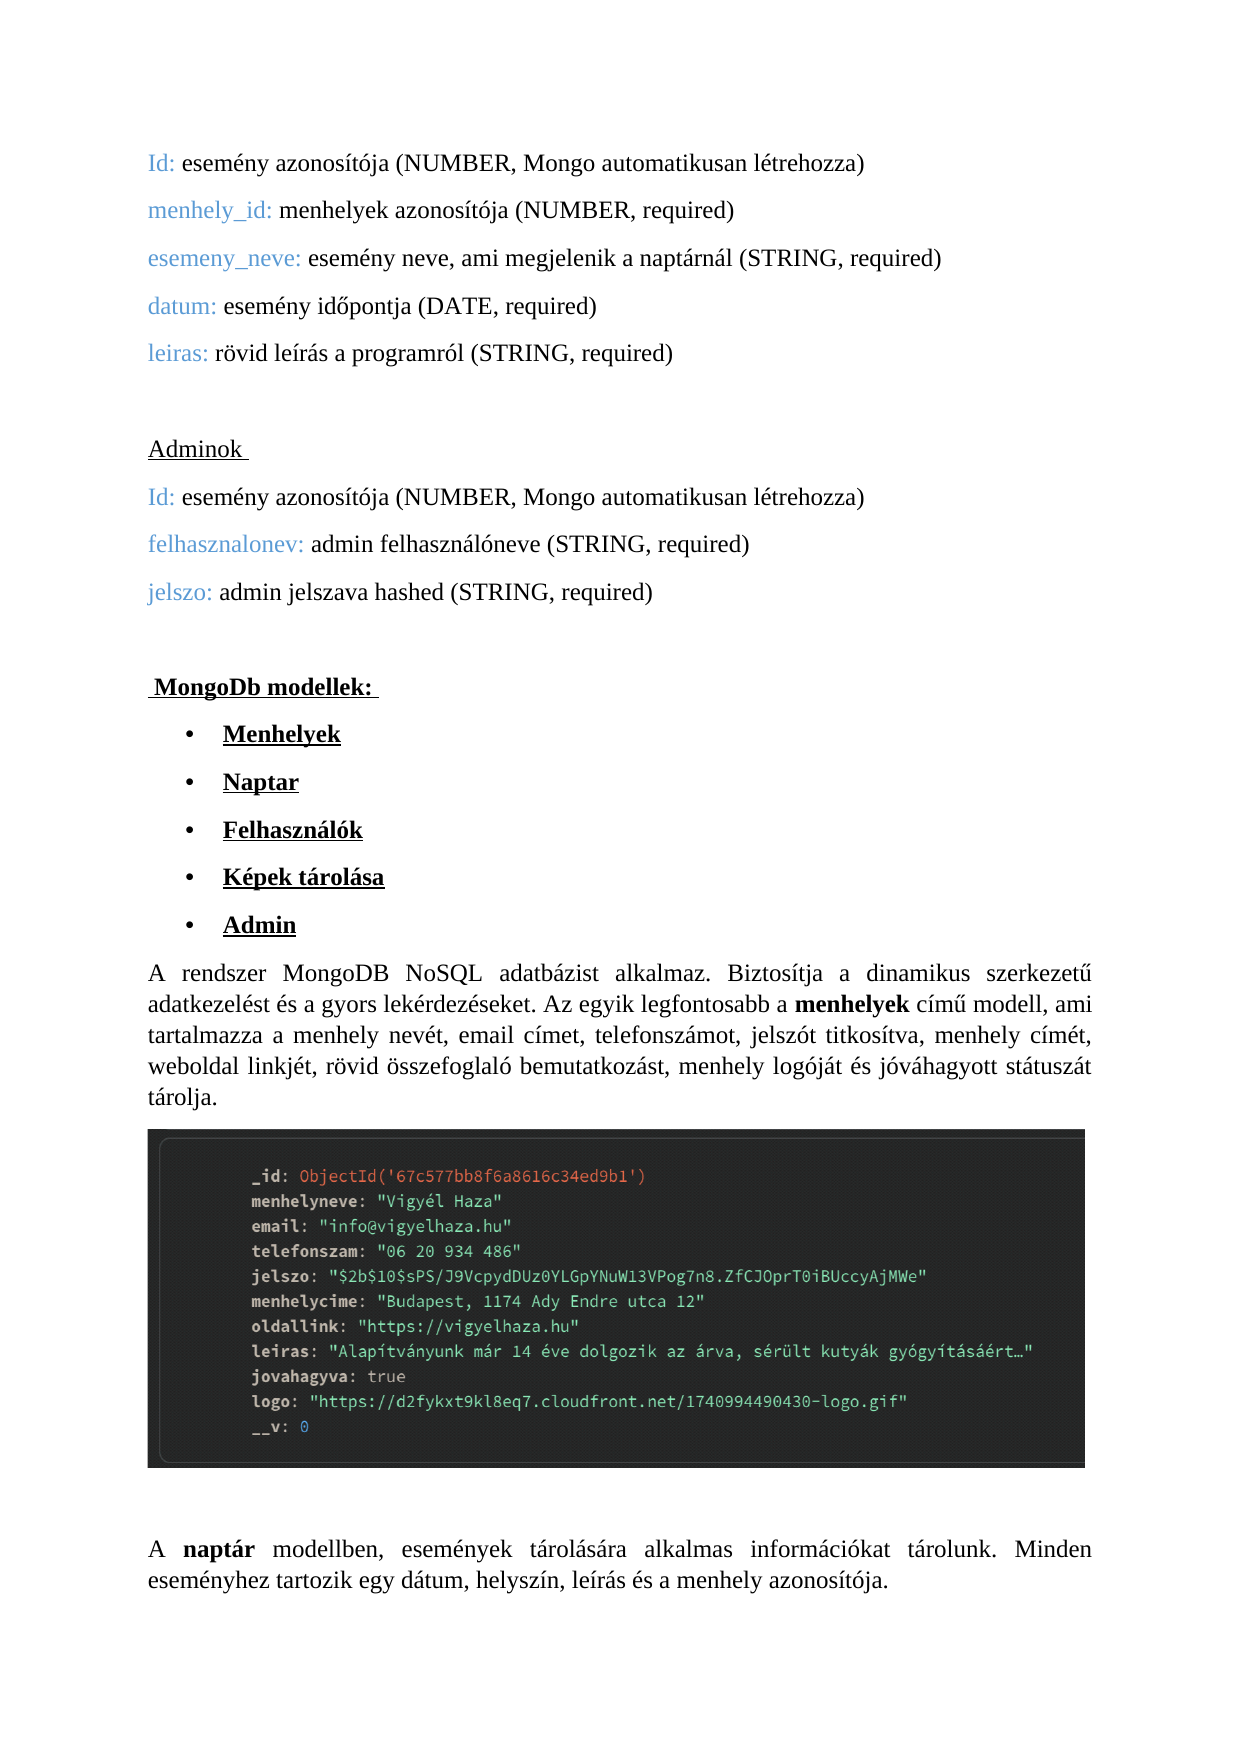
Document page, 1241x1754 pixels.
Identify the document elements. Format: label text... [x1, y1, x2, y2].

text Id: esemény azonosítója (NUMBER, Mongo automatikusan létrehozza) [148, 482, 1093, 510]
text MongoDb modellek: [148, 672, 1093, 700]
text esemeny_neve: esemény neve, ami megjelenik a naptárnál (STRING, required) [148, 243, 1093, 272]
list Admin [185, 910, 1093, 939]
list Felhasználók [185, 815, 1093, 843]
list Képek tárolása [185, 862, 1093, 891]
text Adminok [148, 434, 1093, 463]
text jelszo: admin jelszava hashed (STRING, required) [148, 577, 1093, 606]
list Menhelyek [185, 719, 1093, 748]
text leiras: rövid leírás a programról (STRING, required) [148, 338, 1093, 367]
text felhasznalonev: admin felhasználóneve (STRING, required) [148, 529, 1093, 558]
picture [147, 1129, 1085, 1468]
text Id: esemény azonosítója (NUMBER, Mongo automatikusan létrehozza) [148, 148, 1093, 176]
list Naptar [185, 767, 1093, 796]
text menhely_id: menhelyek azonosítója (NUMBER, required) [148, 195, 1093, 224]
text A rendszer MongoDB NoSQL adatbázist alkalmaz. Biztosítja a dinamikus szerkezetű adatkezelést és a gyors lekérdezéseket. Az egyik legfontosabb a menhelyek című modell, ami tartalmazza a menhely nevét, email címet, telefonszámot, jelszót titkosítva, menhely címét, weboldal linkjét, rövid összefoglaló bemutatkozást, menhely logóját és jóváhagyott státuszát tárolja. [148, 958, 1093, 1111]
text A naptár modellben, események tárolására alkalmas információkat tárolunk. Minden eseményhez tartozik egy dátum, helyszín, leírás és a menhely azonosítója. [148, 1534, 1093, 1594]
text datum: esemény időpontja (DATE, required) [148, 291, 1093, 319]
